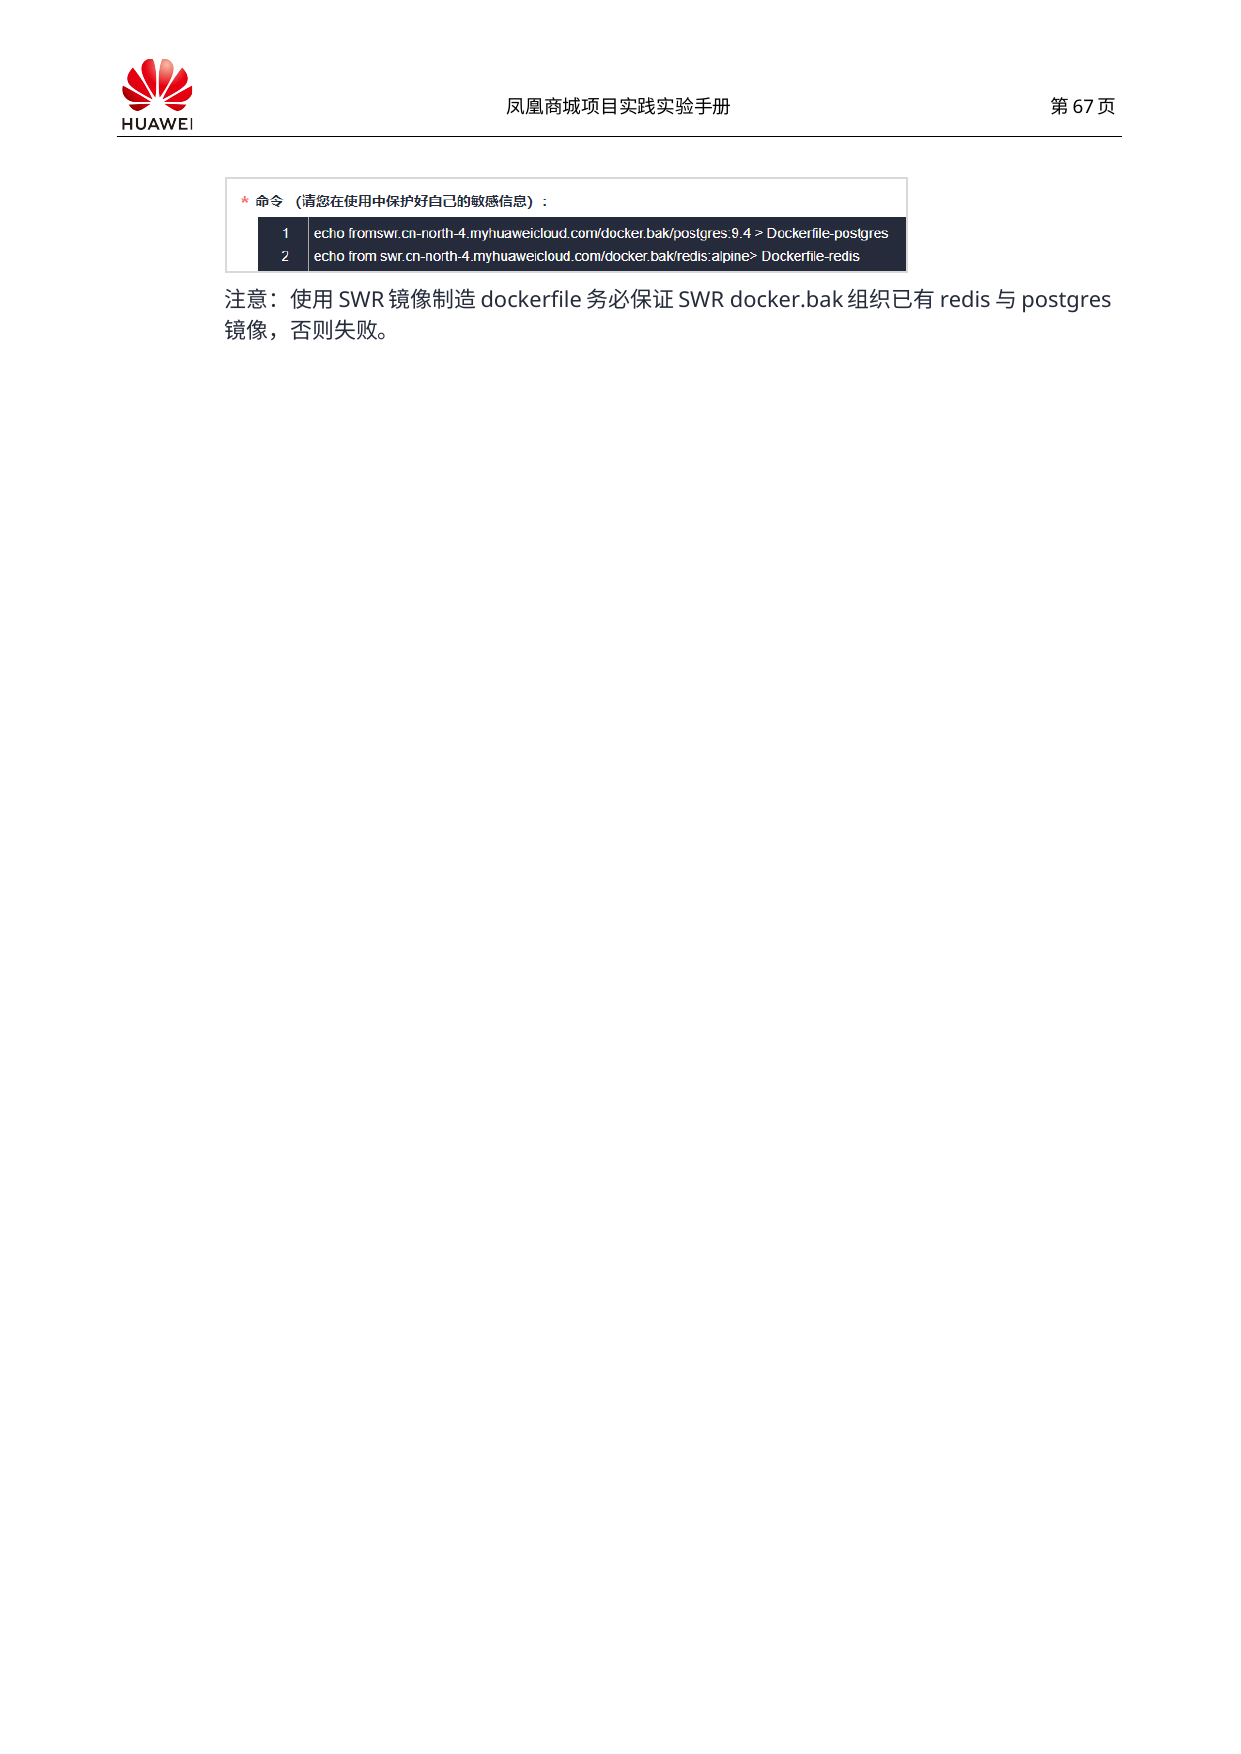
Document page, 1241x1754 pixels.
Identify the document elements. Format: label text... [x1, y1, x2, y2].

text 注意：使用SWR镜像制造dockerfile务必保证SWR docker.bak组织已有redis与postgres镜像，否则失败。 [224, 282, 1122, 345]
picture [122, 59, 193, 130]
picture [227, 179, 906, 271]
